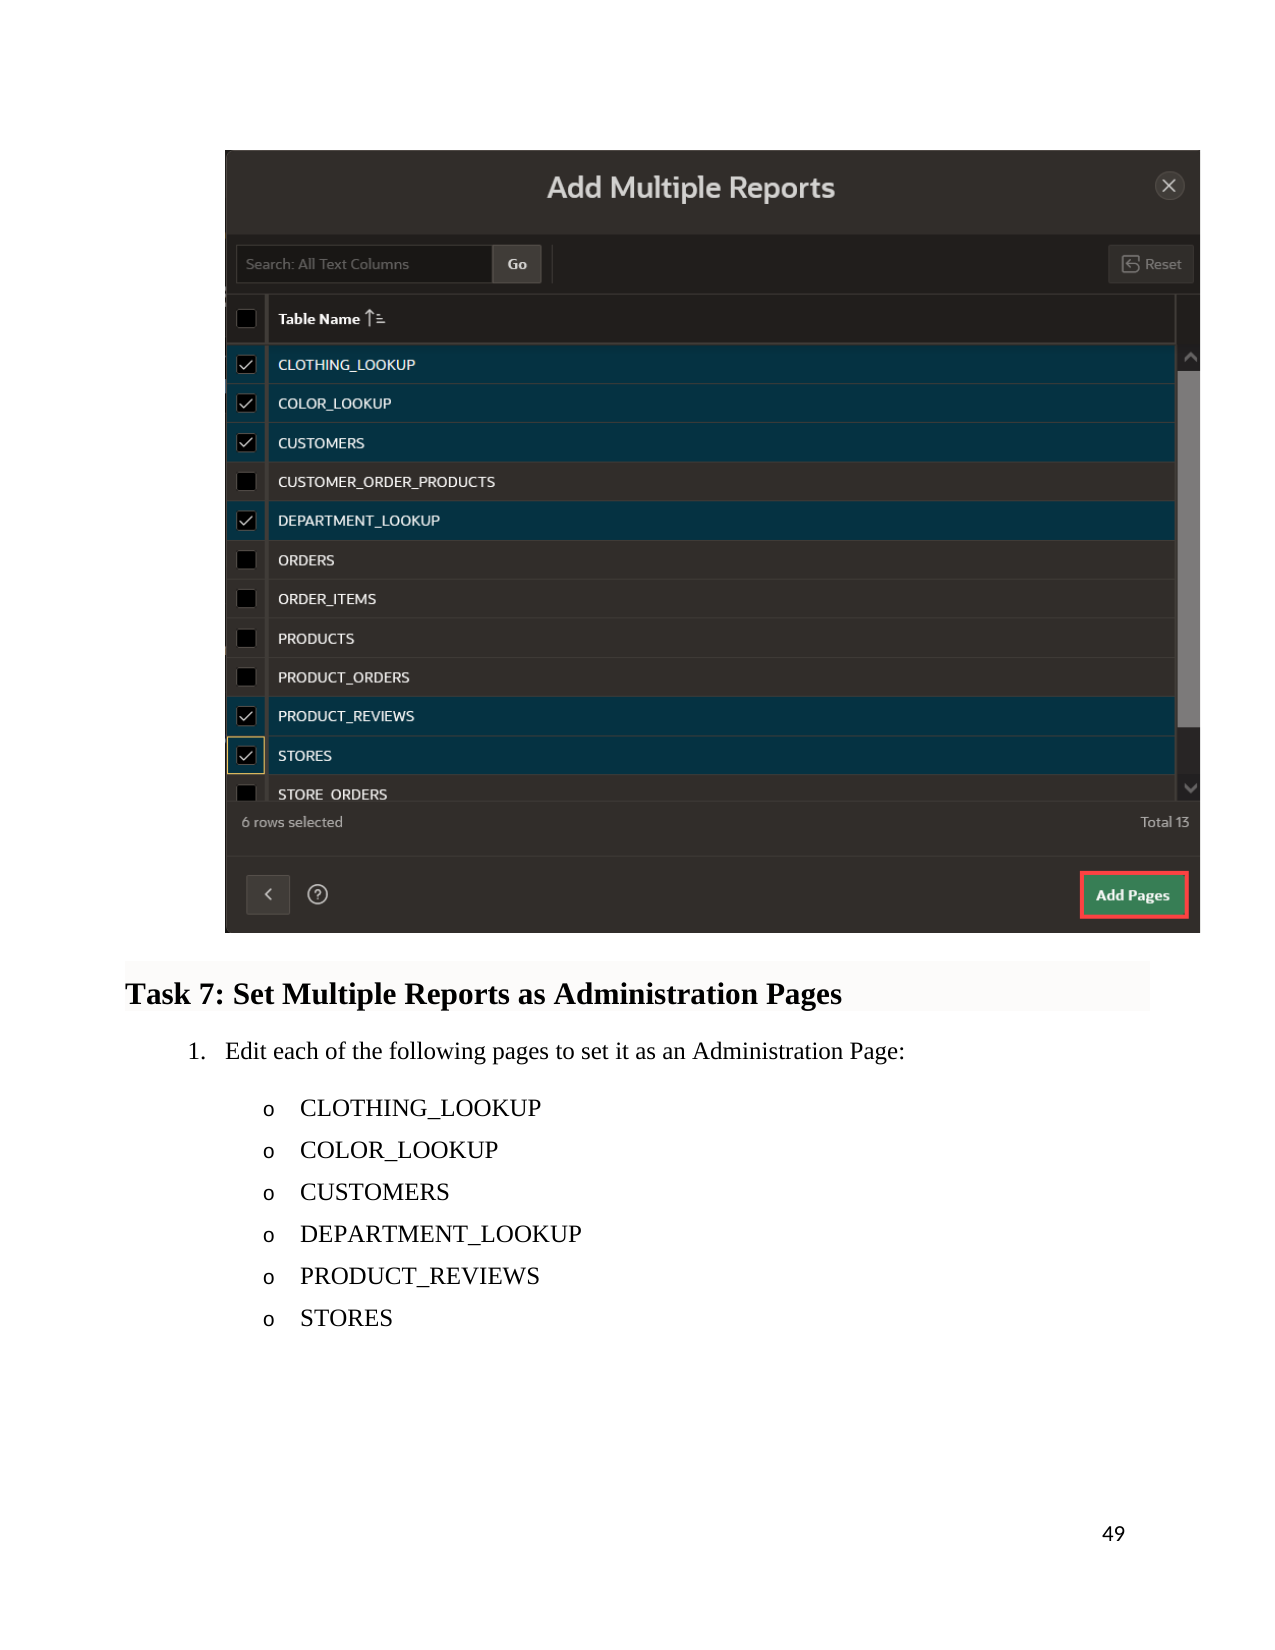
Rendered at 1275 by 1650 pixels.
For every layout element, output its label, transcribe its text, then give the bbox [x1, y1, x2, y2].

text Task 7: Set Multiple Reports as Administration Pages [125, 961, 1150, 1011]
list COLOR_LOOKUP [262, 1135, 1125, 1164]
list CUSTOMERS [262, 1177, 1125, 1207]
list PRODUCT_REVIEWS [262, 1261, 1125, 1291]
picture [225, 150, 1200, 933]
list DEPARTMENT_LOOKUP [262, 1219, 1125, 1249]
list Edit each of the following pages to set it as an Administration Page: [187, 1036, 1125, 1065]
list CLOTHING_LOOKUP [262, 1093, 1125, 1122]
list STORES [262, 1303, 1125, 1333]
